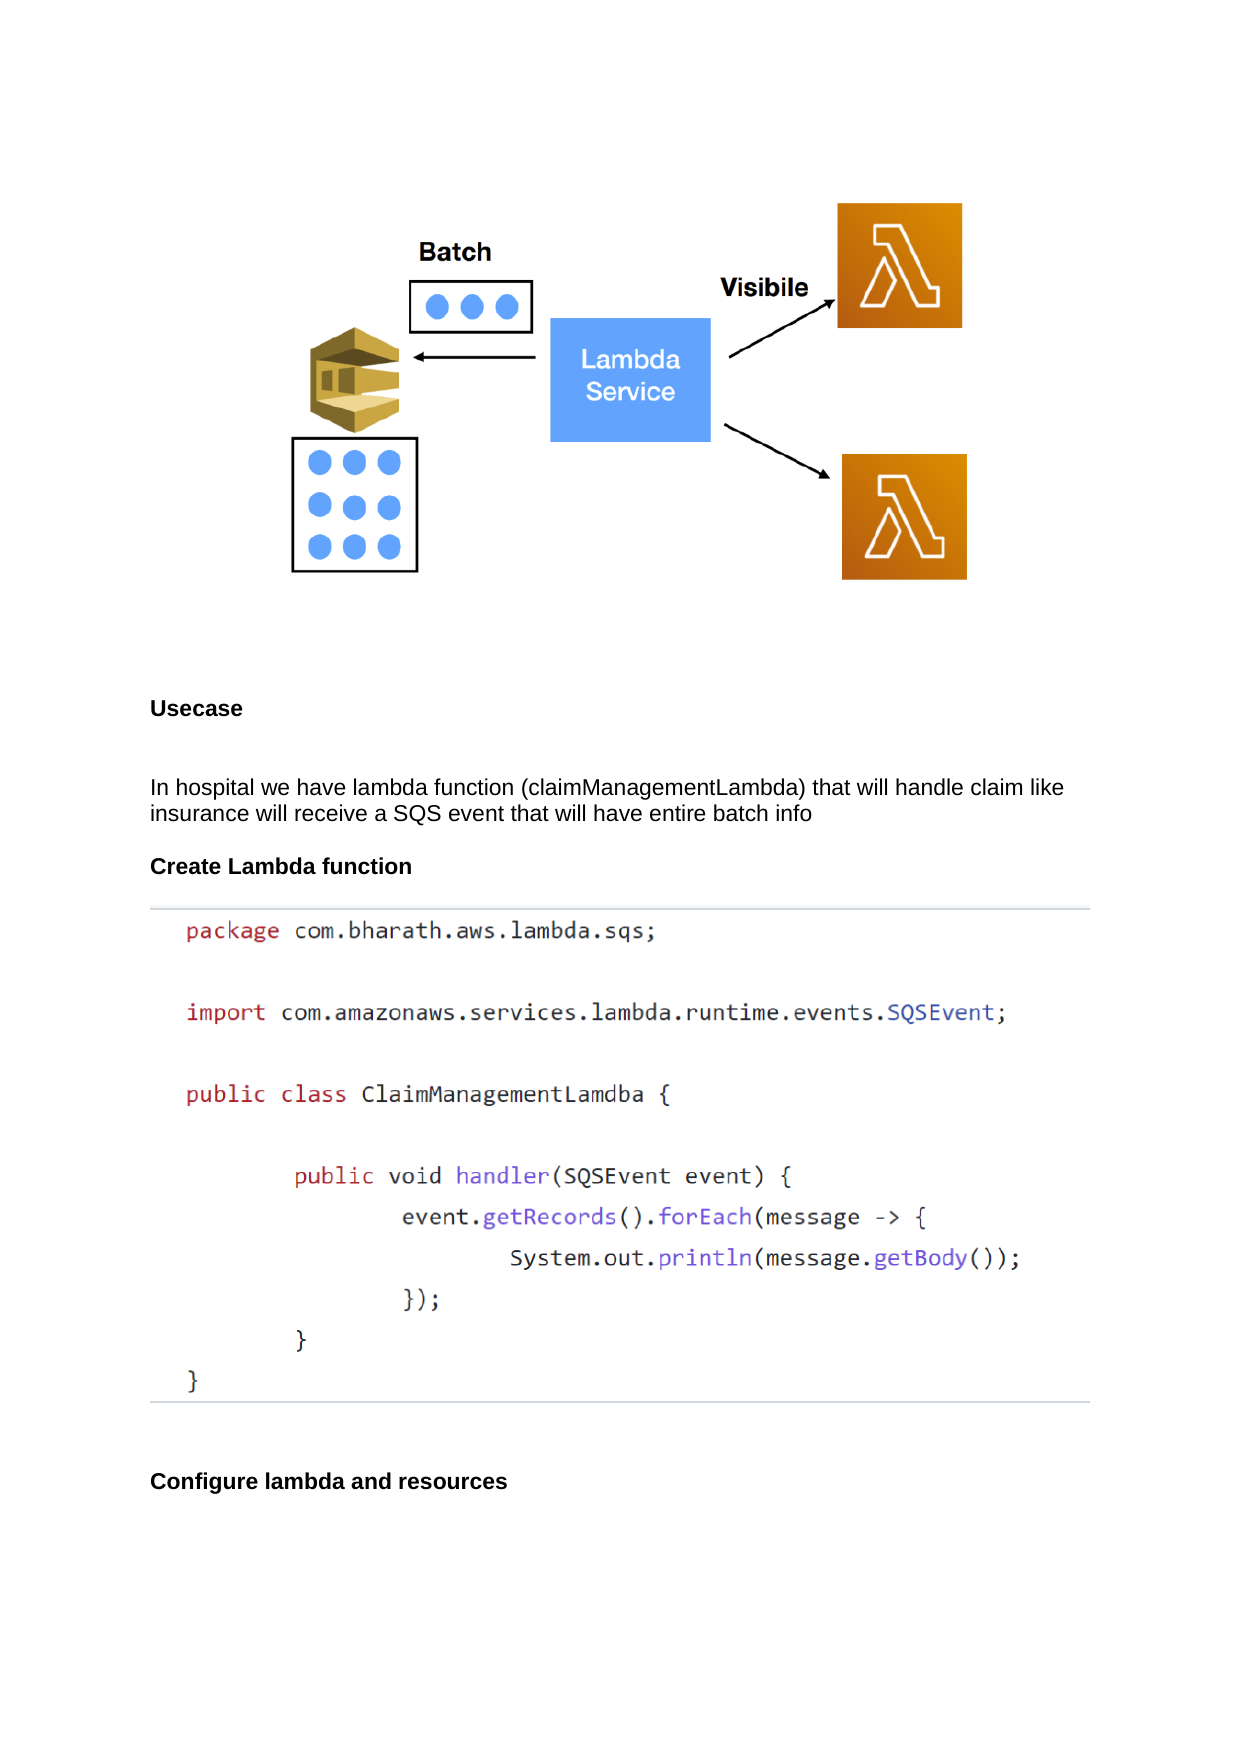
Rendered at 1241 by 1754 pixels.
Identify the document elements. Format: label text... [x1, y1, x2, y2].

text In hospital we have lambda function (claimManagementLambda) that will handle claim like insurance will receive a SQS event that will have entire batch info [150, 774, 1090, 827]
picture [150, 150, 1091, 643]
text Configure lambda and resources [150, 1468, 1090, 1494]
text Create Lambda function [150, 853, 1090, 879]
text Usecase [150, 695, 1090, 721]
picture [150, 905, 1091, 1416]
